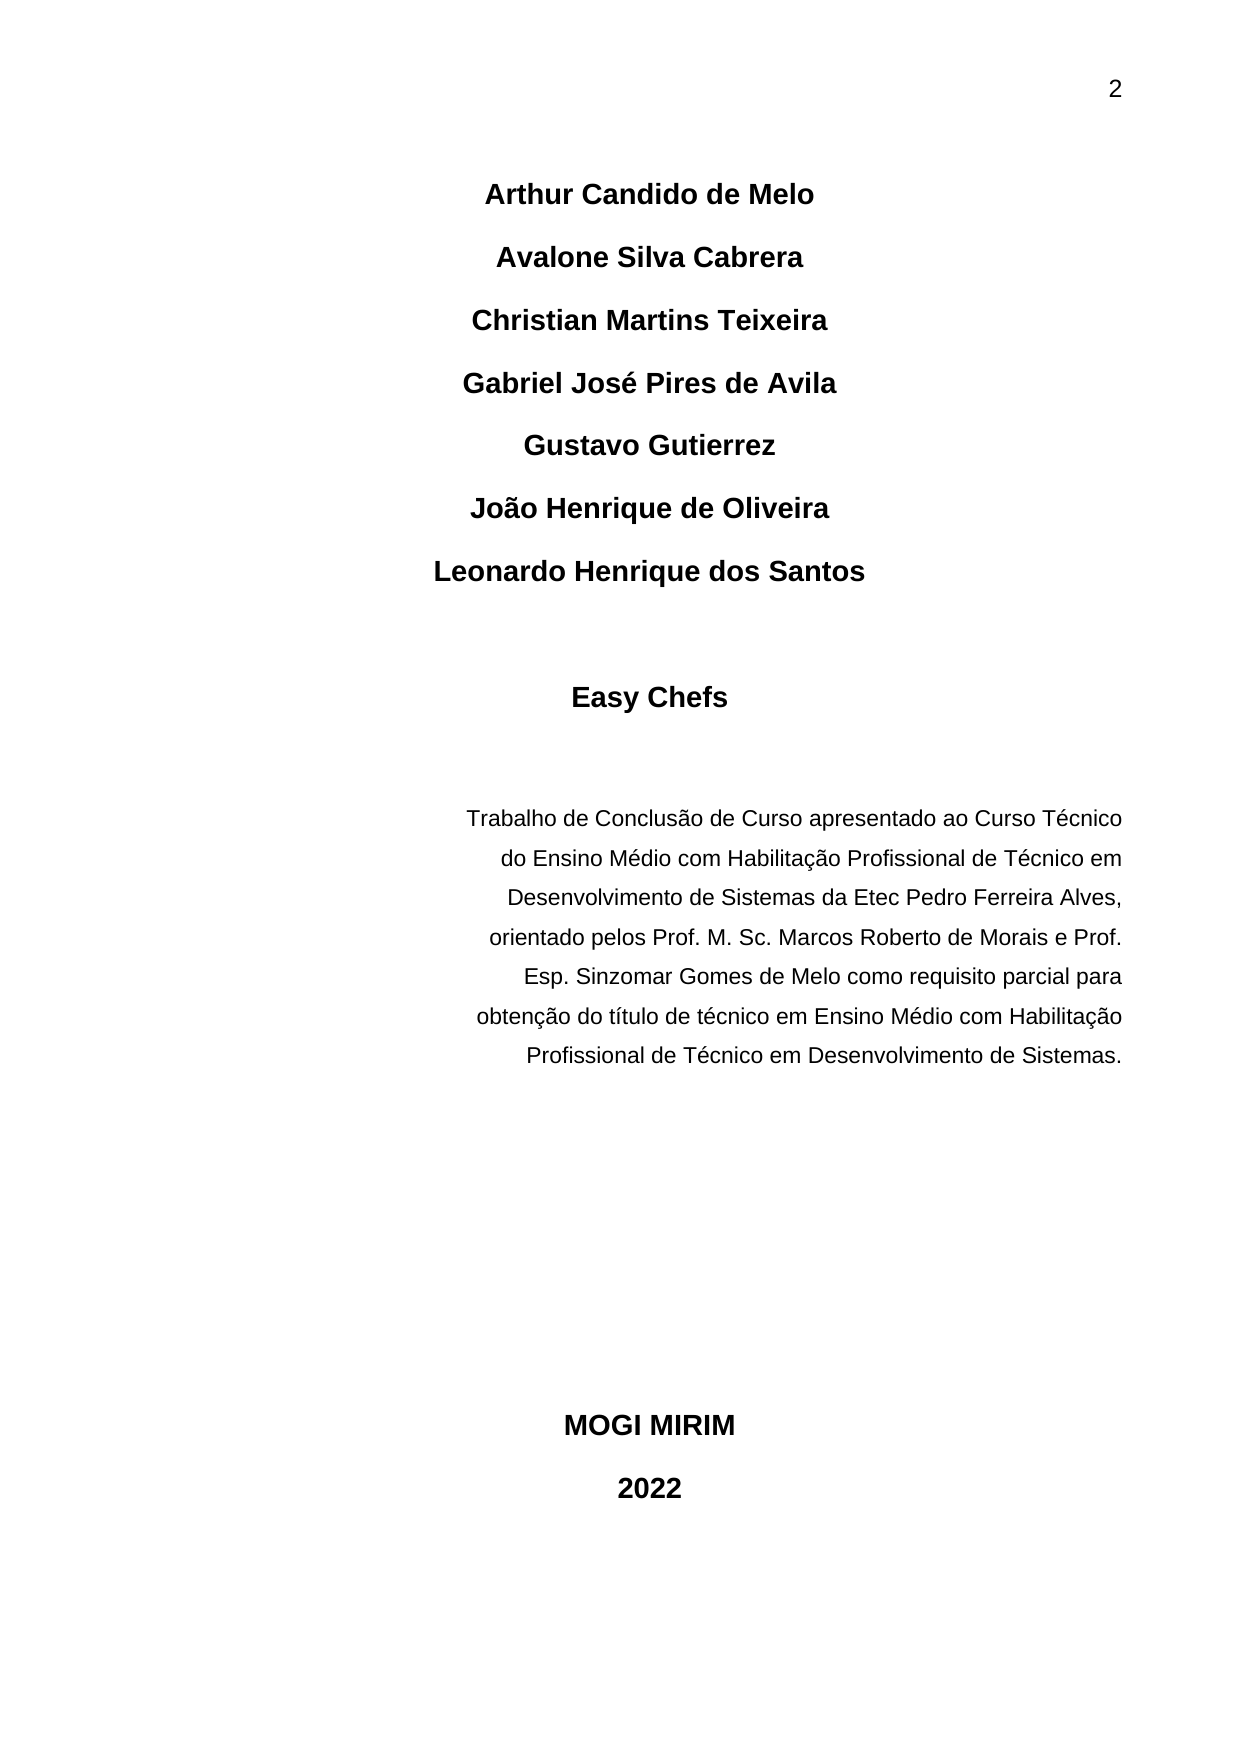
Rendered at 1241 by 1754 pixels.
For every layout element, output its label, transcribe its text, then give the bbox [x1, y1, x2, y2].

text Avalone Silva Cabrera [177, 240, 1122, 273]
text Christian Martins Teixeira [177, 303, 1122, 336]
text Trabalho de Conclusão de Curso apresentado ao Curso Técnico do Ensino Médio com Habilitação Profissional de Técnico em Desenvolvimento de Sistemas da Etec Pedro Ferreira Alves, orientado pelos Prof. M. Sc. Marcos Roberto de Morais e Prof. Esp. Sinzomar Gomes de Melo como requisito parcial para obtenção do título de técnico em Ensino Médio com Habilitação Profissional de Técnico em Desenvolvimento de Sistemas. [443, 805, 1122, 1068]
text Gustavo Gutierrez [177, 428, 1122, 462]
text Arthur Candido de Melo [177, 177, 1122, 211]
text 2022 [177, 1471, 1122, 1504]
text Gabriel José Pires de Avila [177, 366, 1122, 399]
text Easy Chefs [177, 680, 1122, 713]
text João Henrique de Oliveira [177, 491, 1122, 525]
text Leonardo Henrique dos Santos [177, 554, 1122, 588]
text MOGI MIRIM [177, 1408, 1122, 1442]
